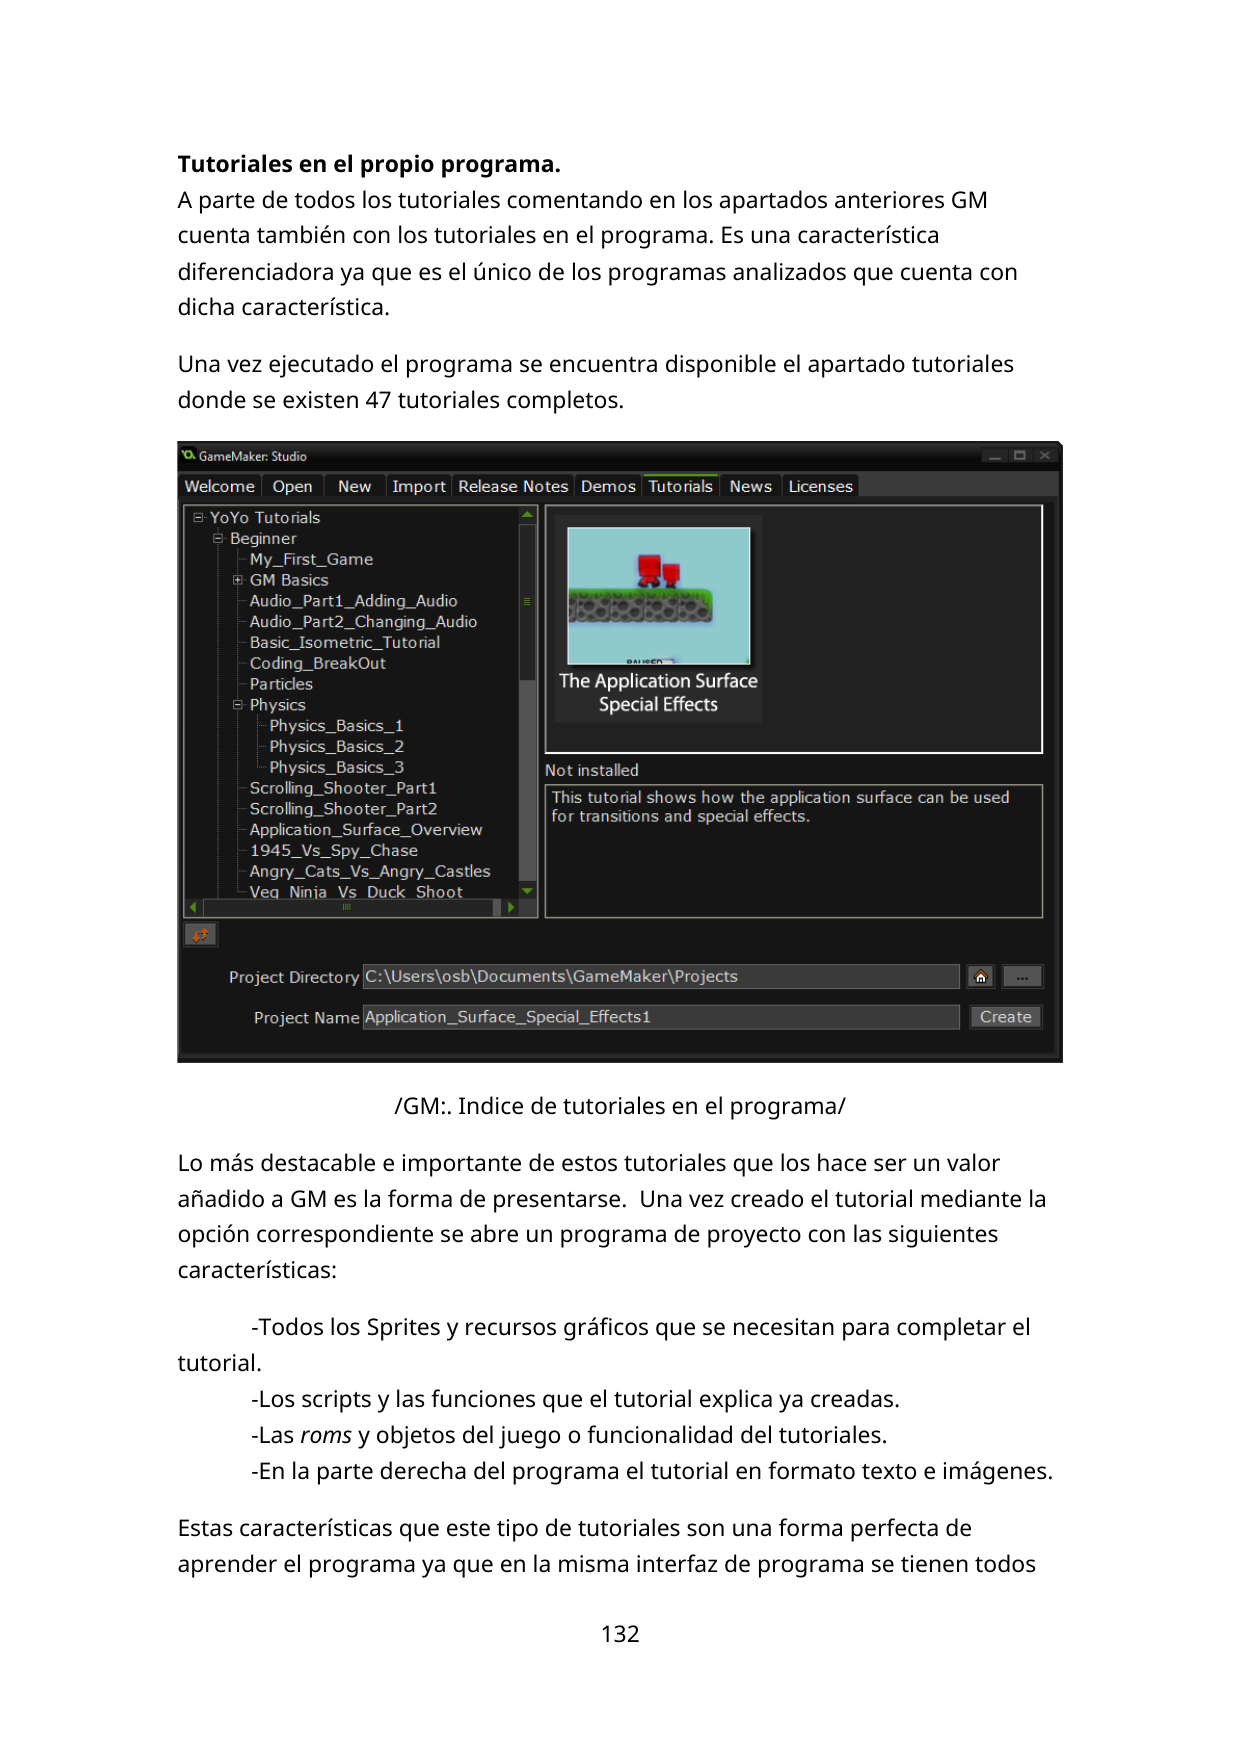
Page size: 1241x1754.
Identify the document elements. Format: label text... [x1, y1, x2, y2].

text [177, 1512, 1063, 1579]
subtitle Tutoriales en el propio programa. [177, 148, 1063, 179]
text Lo más destacable e importante de estos tutoriales que los hace ser un valor añadido a GM es la forma de presentarse. Una vez creado el tutorial mediante la opción correspondiente se abre un programa de proyecto con las siguientes características: [177, 1147, 1063, 1286]
text Una vez ejecutado el programa se encuentra disponible el apartado tutoriales donde se existen 47 tutoriales completos. [177, 348, 1063, 415]
text A parte de todos los tutoriales comentando en los apartados anteriores GM cuenta también con los tutoriales en el programa. Es una característica diferenciadora ya que es el único de los programas analizados que cuenta con dicha característica. [177, 183, 1063, 323]
text /GM:. Indice de tutoriales en el programa/ [177, 1090, 1063, 1121]
text -Todos los Sprites y recursos gráficos que se necesitan para completar el tutorial. -Los scripts y las funciones que el tutorial explica ya creadas. -Las roms y objetos del juego o funcionalidad del tutoriales. -En la parte derecha del programa el tutorial en formato texto e imágenes. [177, 1311, 1063, 1486]
picture [177, 440, 1063, 1065]
